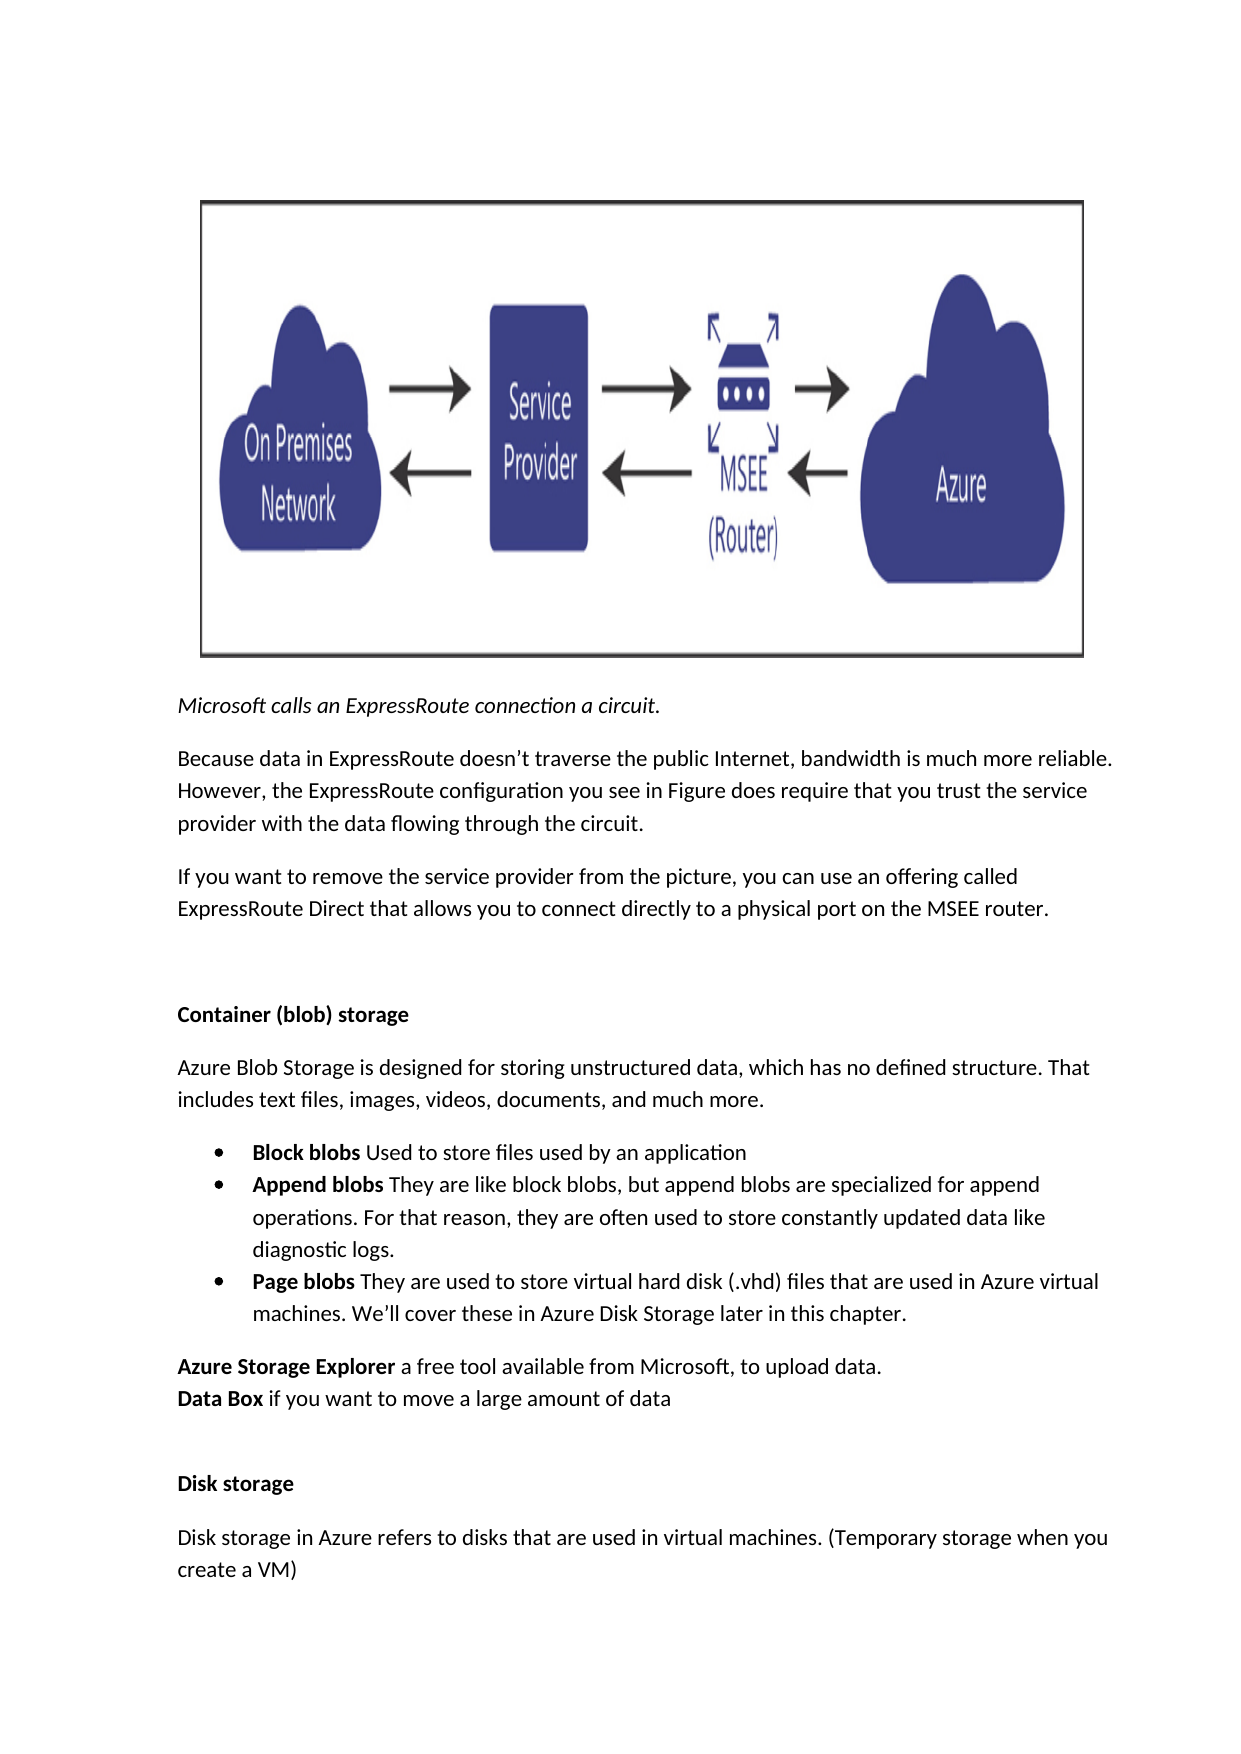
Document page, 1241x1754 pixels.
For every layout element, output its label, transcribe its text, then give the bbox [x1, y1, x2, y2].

text Because data in ExpressRoute doesn’t traverse the public Internet, bandwidth is much more reliable. However, the ExpressRoute configuration you see in Figure does require that you trust the service provider with the data flowing through the circuit. [177, 744, 1122, 837]
picture [177, 177, 1098, 667]
text Disk storage in Azure refers to disks that are used in virtual machines. (Temporary storage when you create a VM) [177, 1523, 1122, 1583]
text Microsoft calls an ExpressRoute connection a circuit. [177, 691, 1122, 719]
text If you want to remove the service provider from the picture, you can use an offering called ExpressRoute Direct that allows you to connect directly to a physical port on the MSEE router. [177, 862, 1122, 922]
list Append blobs They are like block blobs, but append blobs are specialized for append operations. For that reason, they are often used to store constantly updated data like diagnostic logs. [215, 1170, 1122, 1263]
list Block blobs Used to store files used by an application [215, 1138, 1122, 1166]
text Azure Blob Storage is designed for storing unstructured data, which has no defined structure. That includes text files, images, videos, documents, and much more. [177, 1053, 1122, 1113]
text Azure Storage Explorer a free tool available from Microsoft, to upload data. Data Box if you want to move a large amount of data [177, 1352, 1122, 1444]
text Disk storage [177, 1469, 1122, 1498]
text Container (blob) storage [177, 1000, 1122, 1028]
list Page blobs They are used to store virtual hard disk (.vhd) files that are used in Azure virtual machines. We’ll cover these in Azure Disk Storage later in this chapter. [215, 1267, 1122, 1327]
